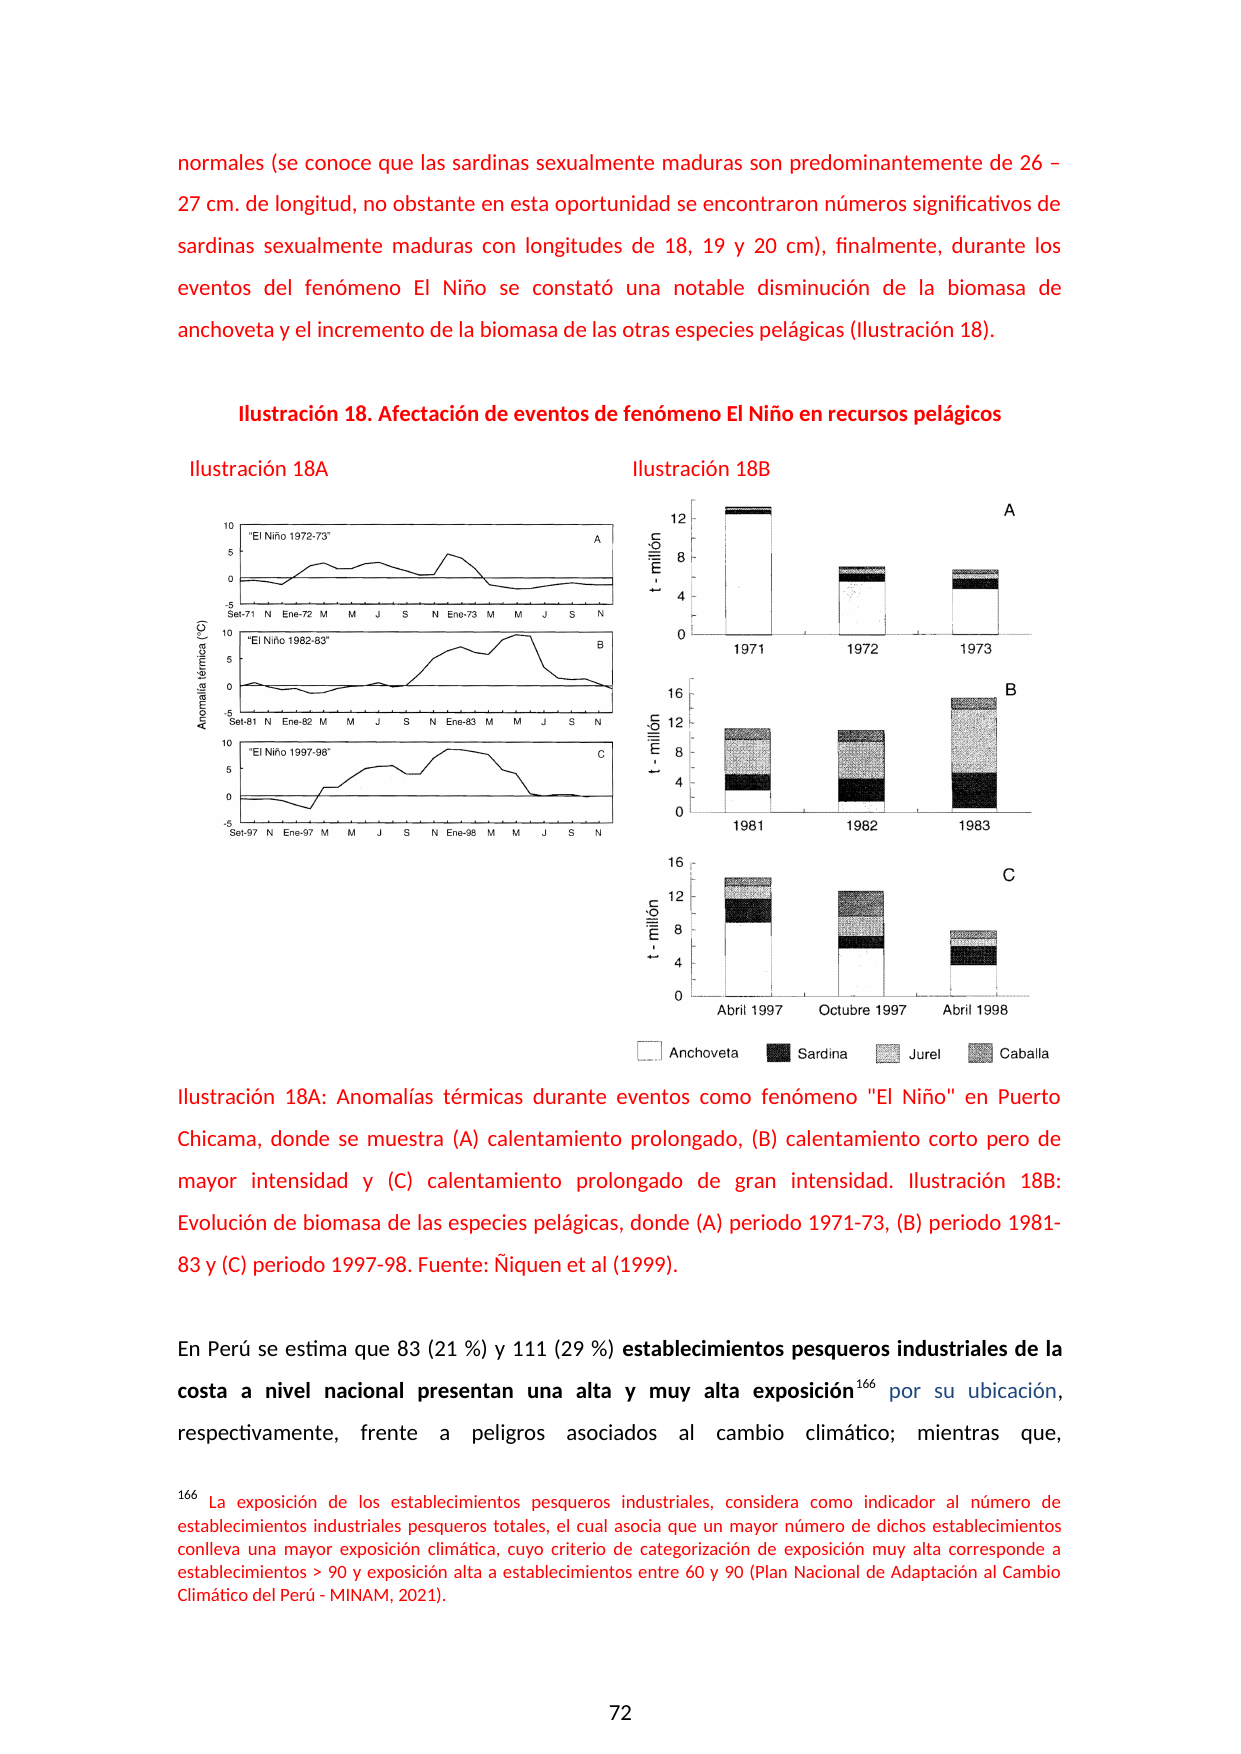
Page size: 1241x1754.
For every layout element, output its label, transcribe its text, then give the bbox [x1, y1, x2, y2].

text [177, 1334, 1063, 1446]
picture [188, 507, 622, 847]
text Ilustración 18A: Anomalías térmicas durante eventos como fenómeno "El Niño" en Puerto Chicama, donde se muestra (A) calentamiento prolongado, (B) calentamiento corto pero de mayor intensidad y (C) calentamiento prolongado de gran intensidad. Ilustración 18B: Evolución de biomasa de las especies pelágicas, donde (A) periodo 1971-73, (B) periodo 1981-83 y (C) periodo 1997-98. Fuente: Ñiquen et al (1999). [177, 1082, 1063, 1278]
table_header Ilustración 18A [180, 444, 621, 1080]
picture [632, 482, 1053, 1070]
text Asimismo, el IPCC (2018) sostiene que la pesca a pequeña escala y la acuicultura en las regiones tropicales, se verán expuestas a riesgos cada vez mayores debido al incremento de la exposición a los peligros asociados al cambio climático y a la pérdida del hábitat, poniendo en riesgo a su vez la seguridad alimentaria que brinda la práctica de estas dos actividades. En Perú, Produce (2020) sostiene que la ocurrencia de eventos como el fenómeno El Niño genera aumentos drásticos en la temperatura del mar, especialmente entre Paita y Chimbote (5 - 10 °C) con anomalías térmicas de hasta 8 °C por encima del promedio en su etapa de máximo desarrollo, ocasionando cambios en el desplazamiento de las especies, fluctuaciones de abundancia, desorganización de cardúmenes y alteración en su condición fisiológica (Imarpe, 2015), así como cambios en las poblaciones de los principales recursos pelágicos (en su distribución, estructura por tamaños, proceso reproductivo, etc.) (Ñiquen et al. 1999). Además, Zavala et al (2019) refieren que tras un estudio de riesgo ecológico en especies seleccionadas de importancia para la pesca y de algunas actividades acuícolas ante los efectos de cambio climático (Ramos, 2017), identificaron que la variación de temperatura es capaz de afectar directa e indirectamente las características biológicas, distribución, abundancia y fenología de las especies pesqueras, así como el rendimiento de las especies cultivadas; evidenciando una alta sensibilidad al cambio climático en el bagre con faja, el tollo, la concha negra, el choro, la corvina, el pulpo, la anchoveta, la merluza, el caracol gris, la cachema, el coco y el calamar. Por otro lado, Ñiquen et al (1999) sostiene que la ocurrencia de los eventos como el Fenómeno El Niño (1972, 1982-83 y 1997-98) se altere el comportamiento general de las especies pelágicas, encontrando el predominio de ejemplares adultos y la disminución o ausencia del reclutamiento de anchoveta, lo cual incide negativamente en la renovación y crecimiento de su población; luego, durante fenómeno El Niño 1997-98, se produjo un desfase en el ciclo reproductivo de anchoveta, diferente al patrón normal ocasionando la disminución de la intensidad del desove, mientras que en sardina se produce un efecto contrario, es decir existe un desove más continuo, superando a sus patrones normales (se conoce que las sardinas sexualmente maduras son predominantemente de 26 – 27 cm. de longitud, no obstante en esta oportunidad se encontraron números significativos de sardinas sexualmente maduras con longitudes de 18, 19 y 20 cm), finalmente, durante los eventos del fenómeno El Niño se constató una notable disminución de la biomasa de anchoveta y el incremento de la biomasa de las otras especies pelágicas (Ilustración 18). [177, 148, 1063, 343]
text Ilustración 18. Afectación de eventos de fenómeno El Niño en recursos pelágicos [177, 399, 1063, 427]
table_header Ilustración 18B [623, 444, 1064, 1080]
